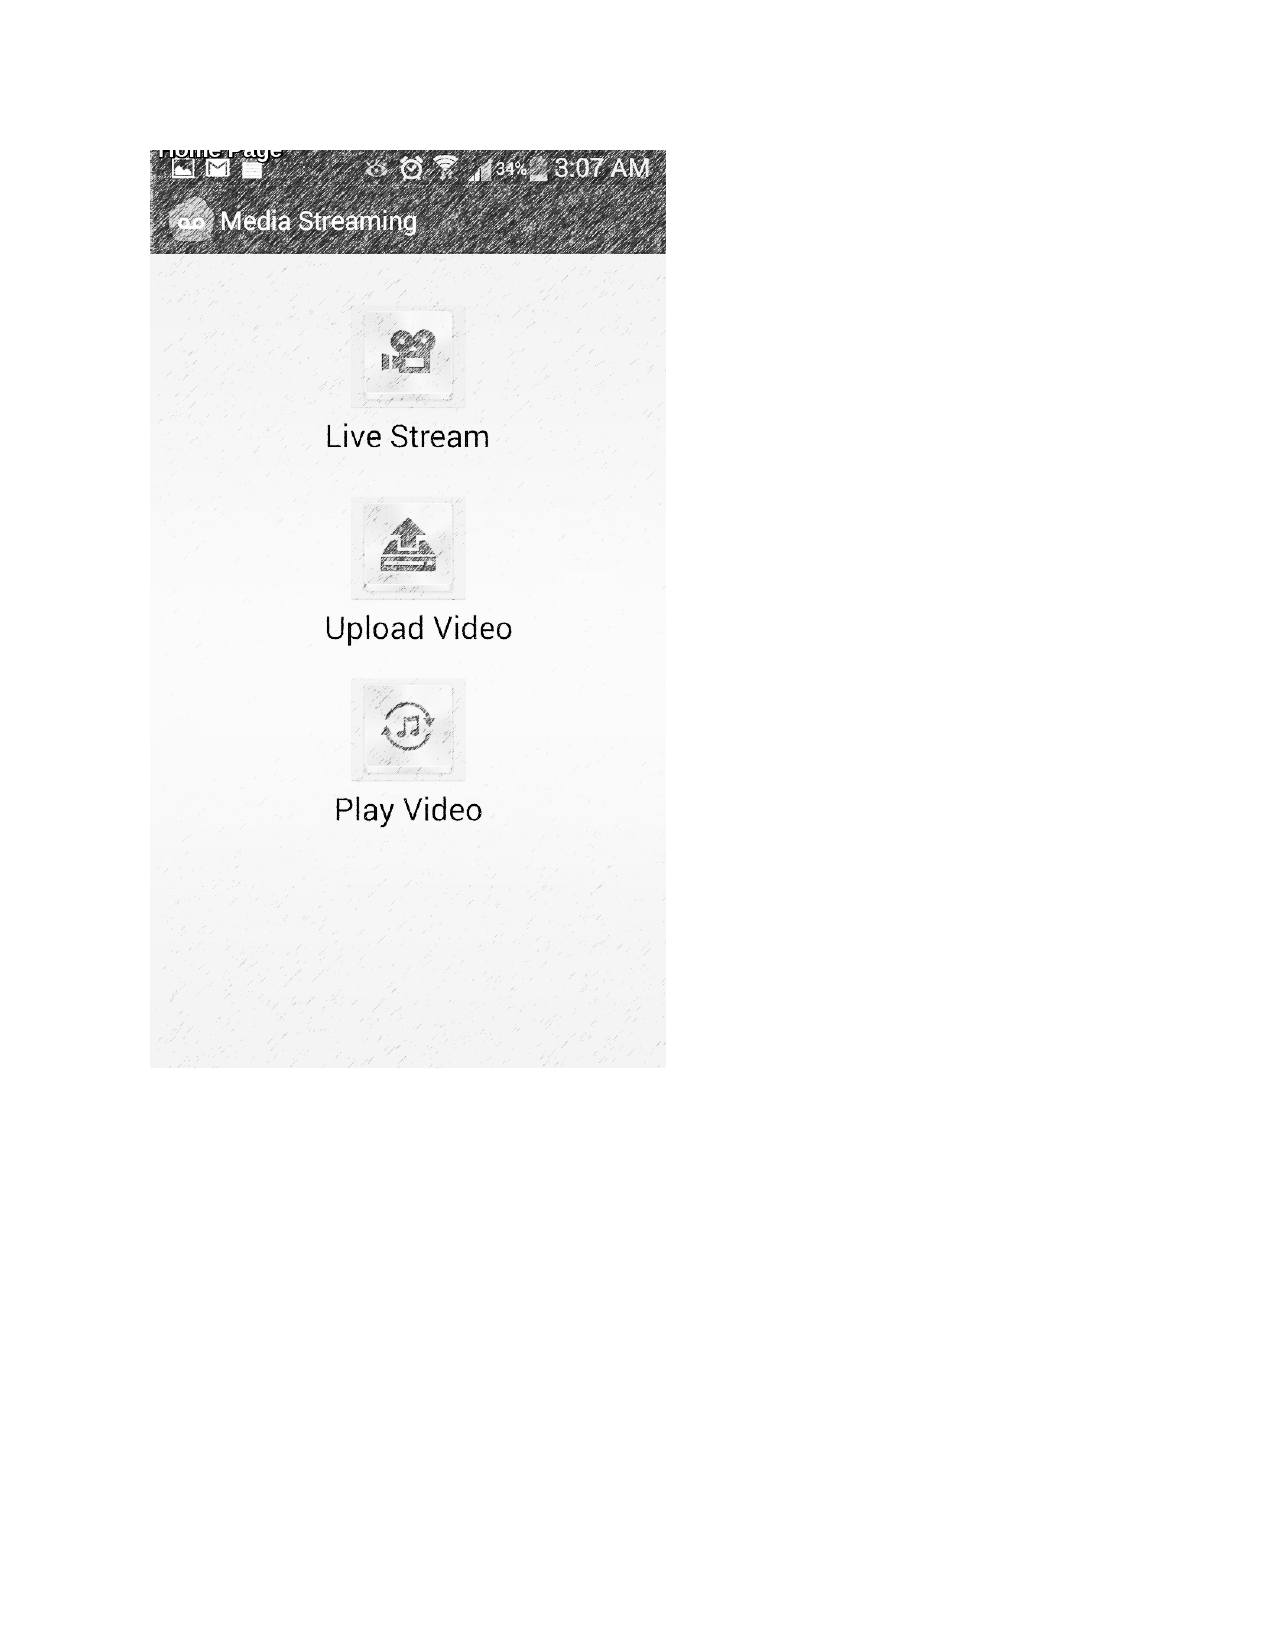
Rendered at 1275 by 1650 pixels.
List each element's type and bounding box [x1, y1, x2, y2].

picture [150, 150, 666, 1068]
